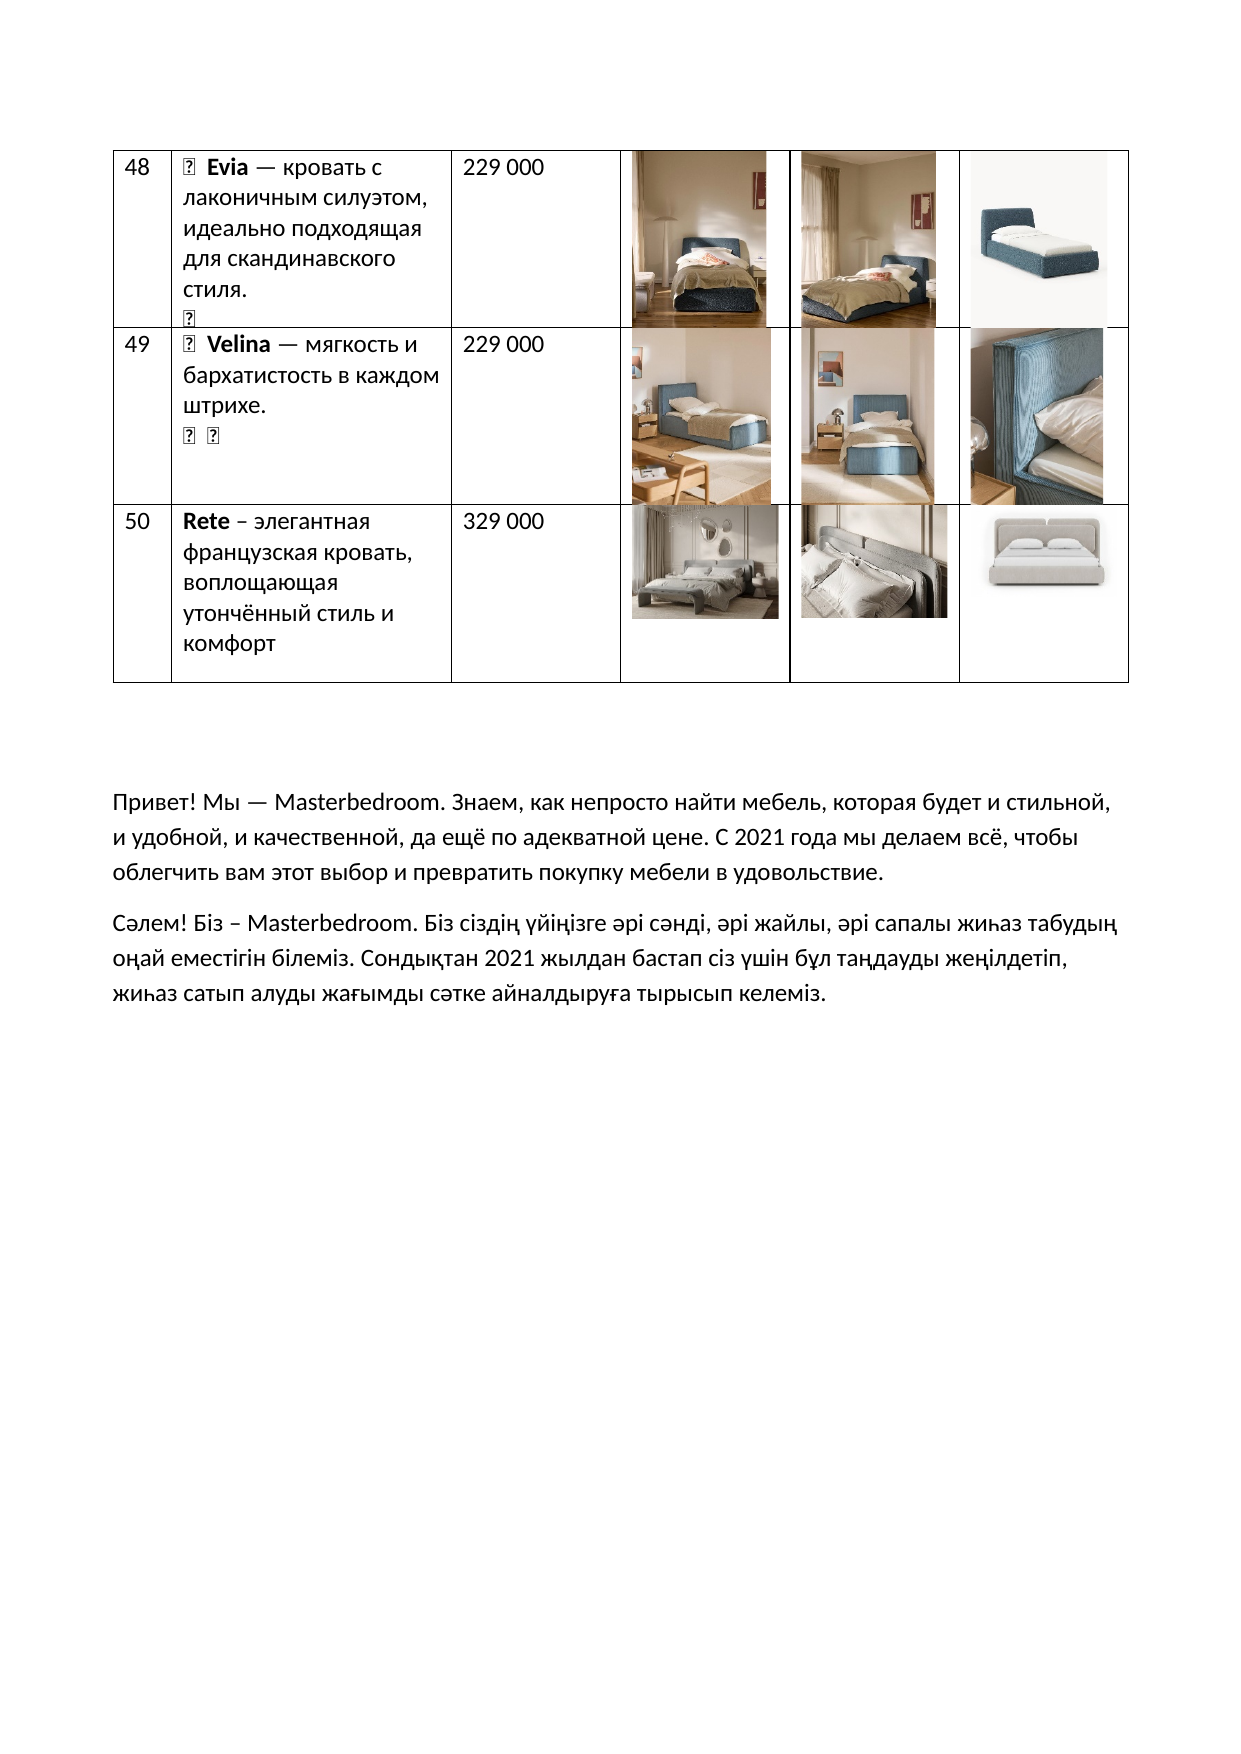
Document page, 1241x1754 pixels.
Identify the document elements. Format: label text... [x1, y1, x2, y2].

table_cell [960, 151, 970, 327]
table_cell [791, 328, 801, 504]
table_cell 50 [114, 505, 171, 682]
table_cell 48 [114, 151, 171, 327]
table_cell [621, 328, 632, 504]
table_cell [936, 151, 959, 327]
table_cell [621, 151, 632, 327]
table_cell [791, 151, 801, 327]
table_cell [1104, 328, 1128, 504]
table_cell [791, 505, 959, 682]
table_cell [771, 328, 789, 504]
picture [632, 151, 779, 619]
picture [970, 151, 1118, 597]
table_cell Rete – элегантная французская кровать, воплощающая утончённый стиль и комфорт [172, 505, 451, 682]
table_cell 329 000 [452, 505, 620, 682]
table_cell [960, 328, 970, 504]
table_cell  Evia — кровать с лаконичным силуэтом, идеально подходящая для скандинавского стиля.  [172, 151, 451, 327]
picture [801, 151, 948, 618]
text Сәлем! Біз – Masterbedroom. Біз сіздің үйіңізге әрі сәнді, әрі жайлы, әрі сапалы жиһаз табудың оңай еместігін білеміз. Сондықтан 2021 жылдан бастап сіз үшін бұл таңдауды жеңілдетіп, жиһаз сатып алуды жағымды сәтке айналдыруға тырысып келеміз. [112, 908, 1128, 1008]
table_cell 229 000 [452, 151, 620, 327]
table_cell [960, 505, 1128, 682]
table_cell [1108, 151, 1128, 327]
table_cell 229 000 [452, 328, 620, 504]
text Привет! Мы — Masterbedroom. Знаем, как непросто найти мебель, которая будет и стильной, и удобной, и качественной, да ещё по адекватной цене. С 2021 года мы делаем всё, чтобы облегчить вам этот выбор и превратить покупку мебели в удовольствие. [112, 786, 1128, 886]
table_cell  Velina — мягкость и бархатистость в каждом штрихе.   [172, 328, 451, 504]
table_cell [621, 505, 789, 682]
table_cell [935, 328, 959, 504]
table_cell 49 [114, 328, 171, 504]
table_cell [767, 151, 789, 327]
